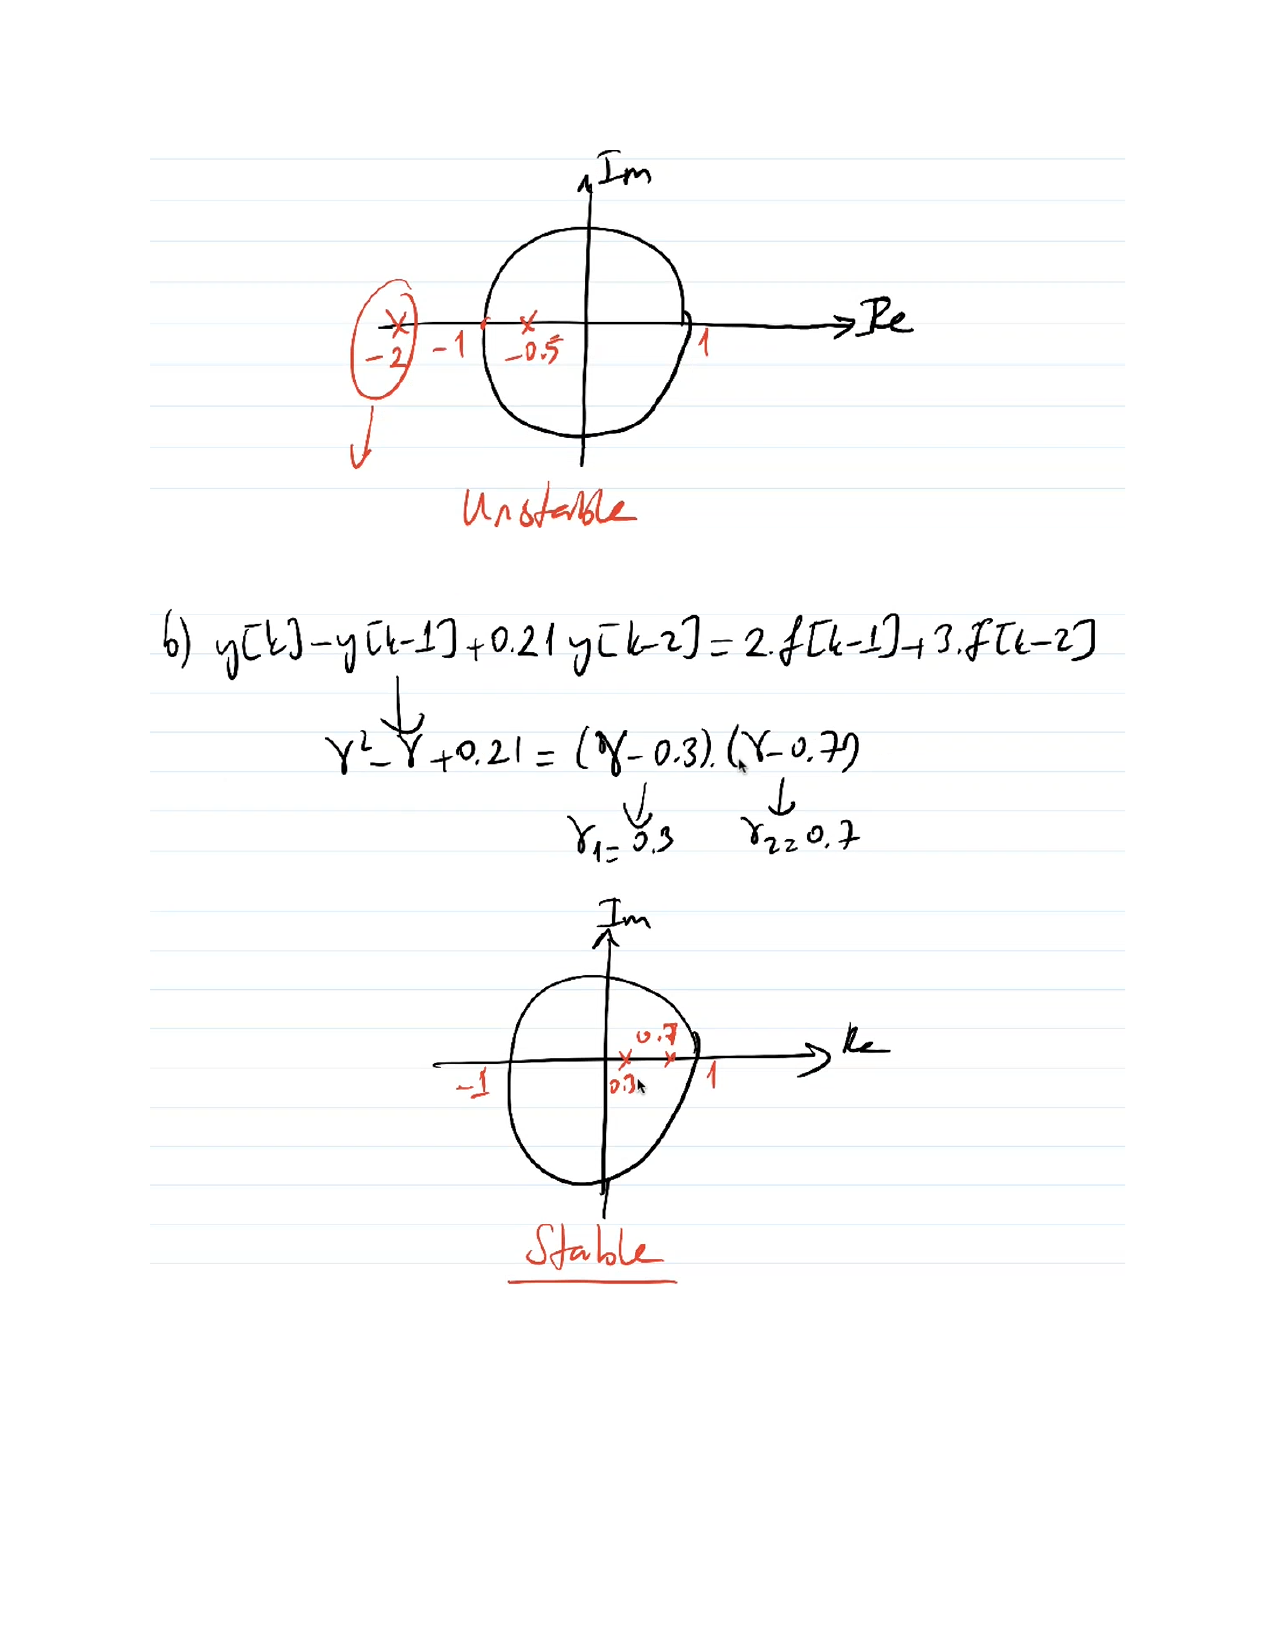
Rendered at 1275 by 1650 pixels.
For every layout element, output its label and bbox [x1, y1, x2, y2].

picture [150, 891, 1125, 1285]
picture [150, 150, 1125, 528]
picture [150, 593, 1125, 873]
